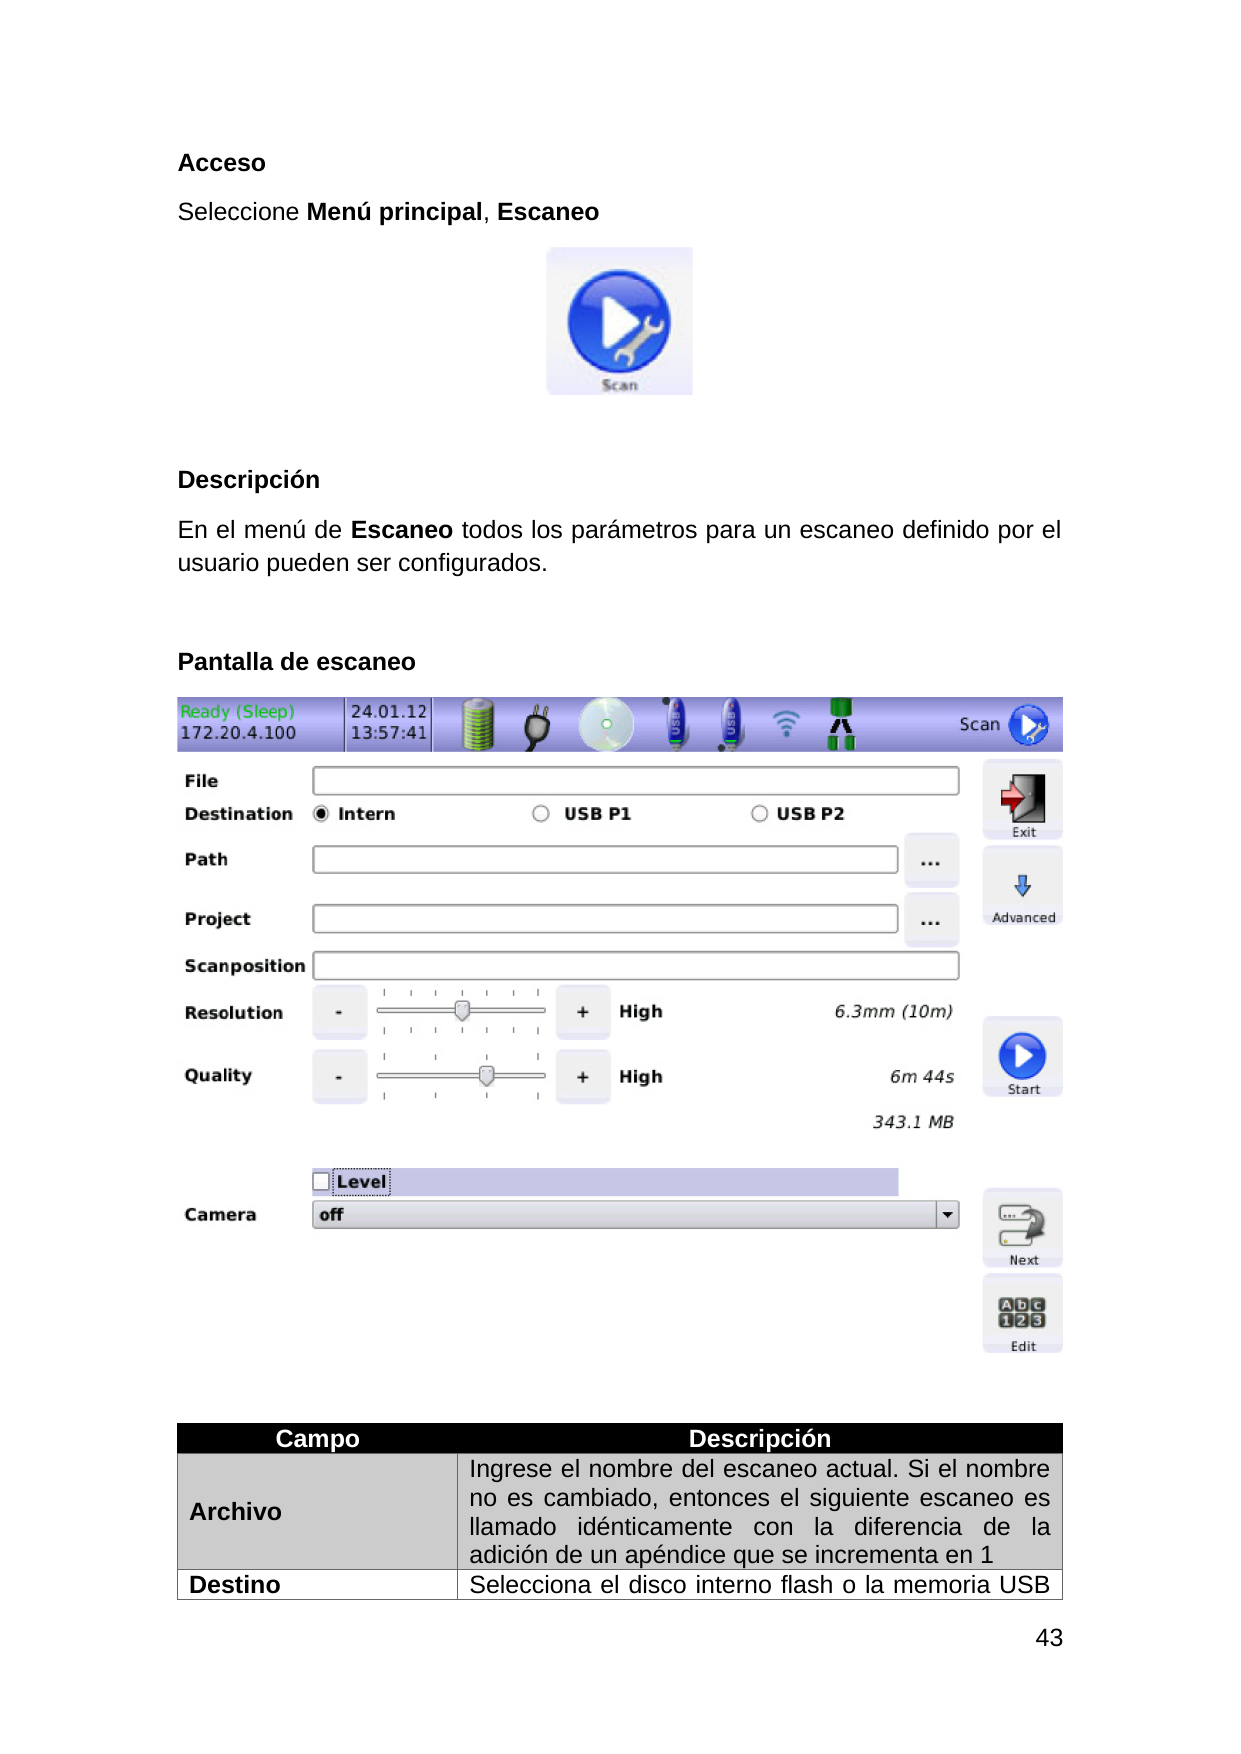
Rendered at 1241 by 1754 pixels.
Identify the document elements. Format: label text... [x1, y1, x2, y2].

table_cell Archivo [178, 1454, 457, 1569]
text Descripción [177, 465, 1063, 494]
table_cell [458, 1570, 1062, 1599]
table_cell Ingrese el nombre del escaneo actual. Si el nombre no es cambiado, entonces el siguiente escaneo es llamado idénticamente con la diferencia de la adición de un apéndice que se incrementa en 1 [458, 1454, 1062, 1569]
text Acceso [177, 148, 1063, 176]
table_header Descripción [458, 1424, 1062, 1453]
picture [546, 247, 694, 395]
table_cell Destino [178, 1570, 457, 1599]
text Seleccione Menú principal, Escaneo [177, 197, 1063, 226]
text Pantalla de escaneo [177, 647, 1063, 676]
picture [177, 697, 1063, 1353]
table_header Campo [178, 1424, 457, 1453]
text En el menú de Escaneo todos los parámetros para un escaneo definido por el usuario pueden ser configurados. [177, 515, 1063, 577]
